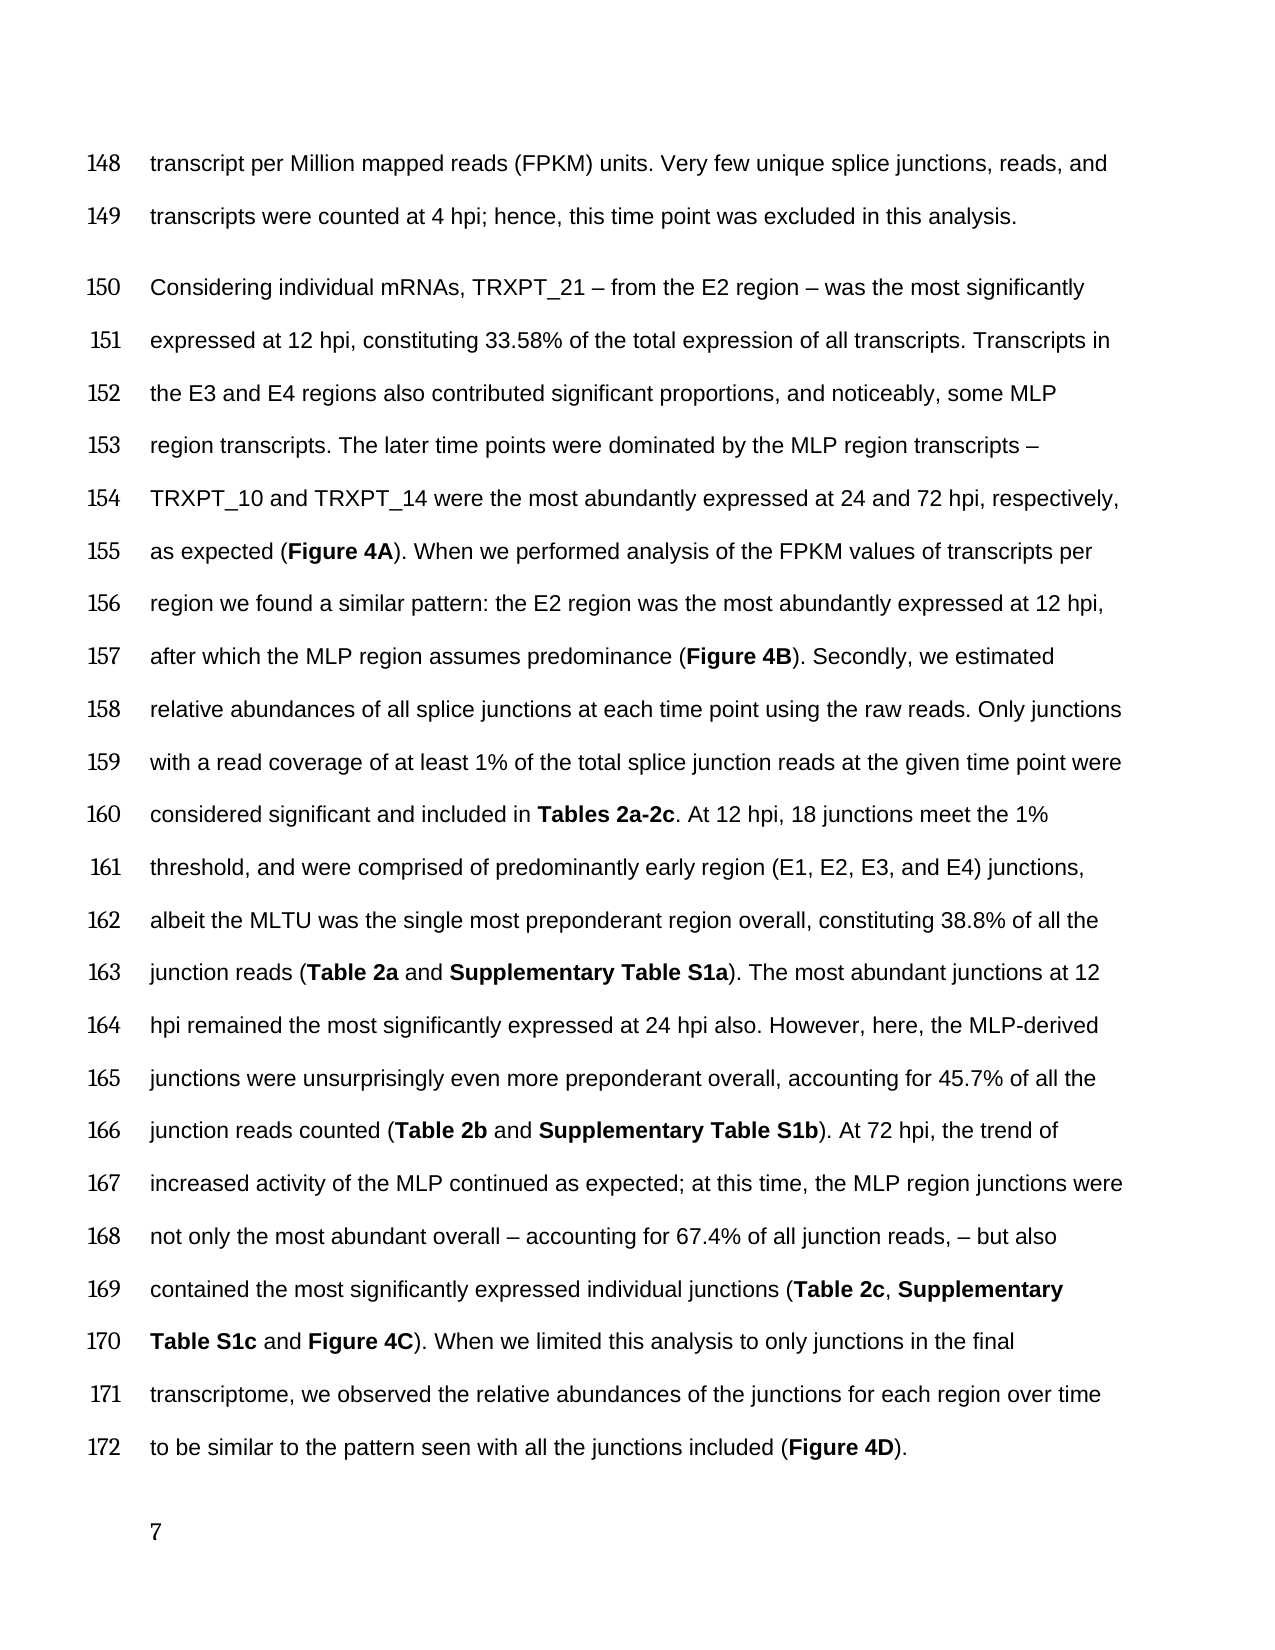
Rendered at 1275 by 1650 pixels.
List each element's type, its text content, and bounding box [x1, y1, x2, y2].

text Considering individual mRNAs, TRXPT_21 – from the E2 region – was the most significantly expressed at 12 hpi, constituting 33.58% of the total expression of all transcripts. Transcripts in the E3 and E4 regions also contributed significant proportions, and noticeably, some MLP region transcripts. The later time points were dominated by the MLP region transcripts – TRXPT_10 and TRXPT_14 were the most abundantly expressed at 24 and 72 hpi, respectively, as expected (Figure 4A). When we performed analysis of the FPKM values of transcripts per region we found a similar pattern: the E2 region was the most abundantly expressed at 12 hpi, after which the MLP region assumes predominance (Figure 4B). Secondly, we estimated relative abundances of all splice junctions at each time point using the raw reads. Only junctions with a read coverage of at least 1% of the total splice junction reads at the given time point were considered significant and included in Tables 2a-2c. At 12 hpi, 18 junctions meet the 1% threshold, and were comprised of predominantly early region (E1, E2, E3, and E4) junctions, albeit the MLTU was the single most preponderant region overall, constituting 38.8% of all the junction reads (Table 2a and Supplementary Table S1a). The most abundant junctions at 12 hpi remained the most significantly expressed at 24 hpi also. However, here, the MLP-derived junctions were unsurprisingly even more preponderant overall, accounting for 45.7% of all the junction reads counted (Table 2b and Supplementary Table S1b). At 72 hpi, the trend of increased activity of the MLP continued as expected; at this time, the MLP region junctions were not only the most abundant overall – accounting for 67.4% of all junction reads, – but also contained the most significantly expressed individual junctions (Table 2c, Supplementary Table S1c and Figure 4C). When we limited this analysis to only junctions in the final transcriptome, we observed the relative abundances of the junctions for each region over time to be similar to the pattern seen with all the junctions included (Figure 4D). [150, 274, 1125, 1460]
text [150, 150, 1125, 229]
